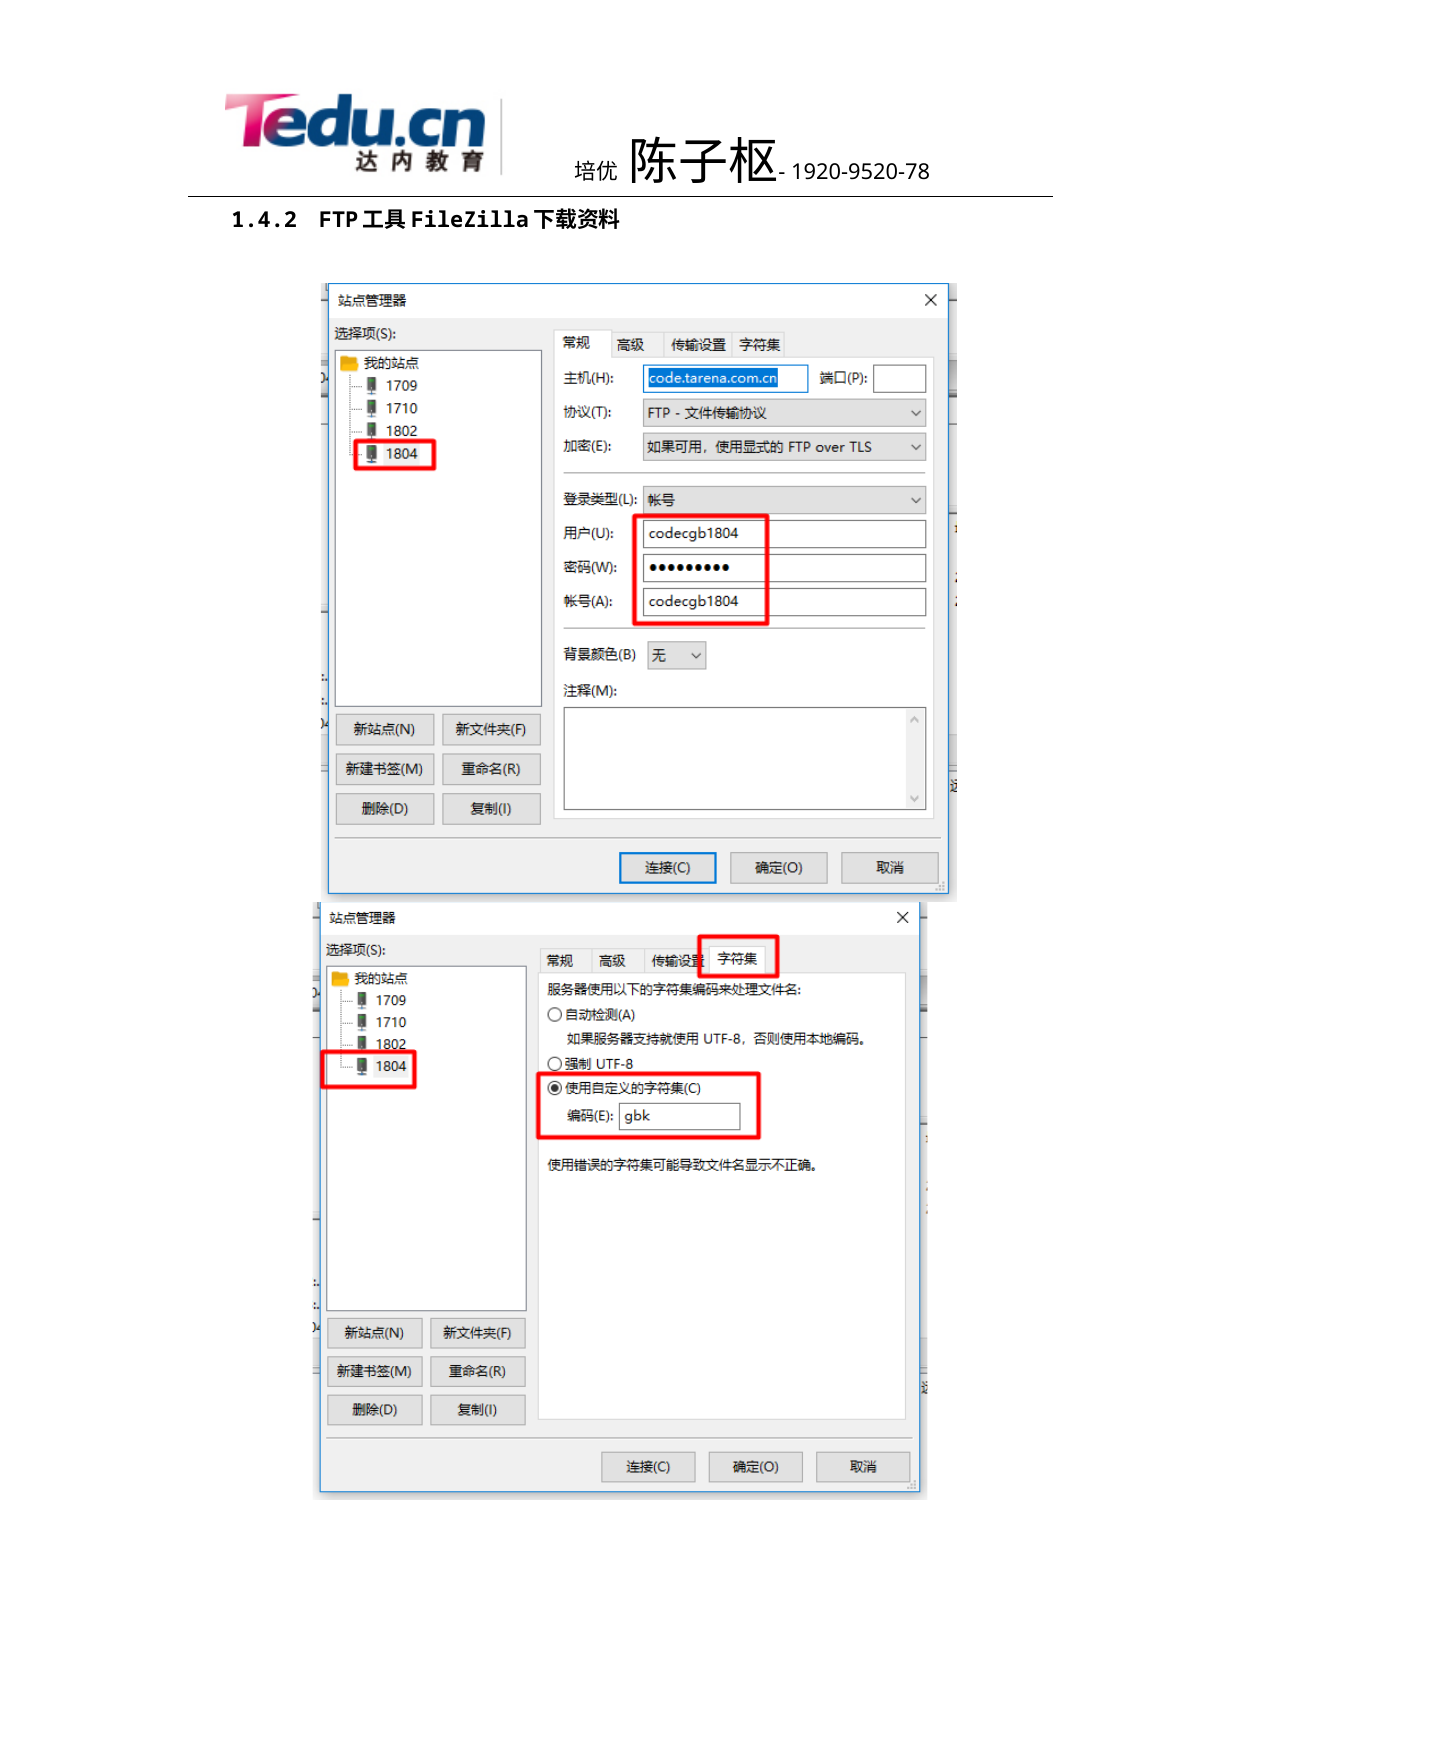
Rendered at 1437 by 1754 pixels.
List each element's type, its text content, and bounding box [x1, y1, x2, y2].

subtitle FTP工具FileZilla下载资料 [231, 202, 1053, 234]
picture [225, 88, 507, 180]
picture [312, 283, 957, 1500]
